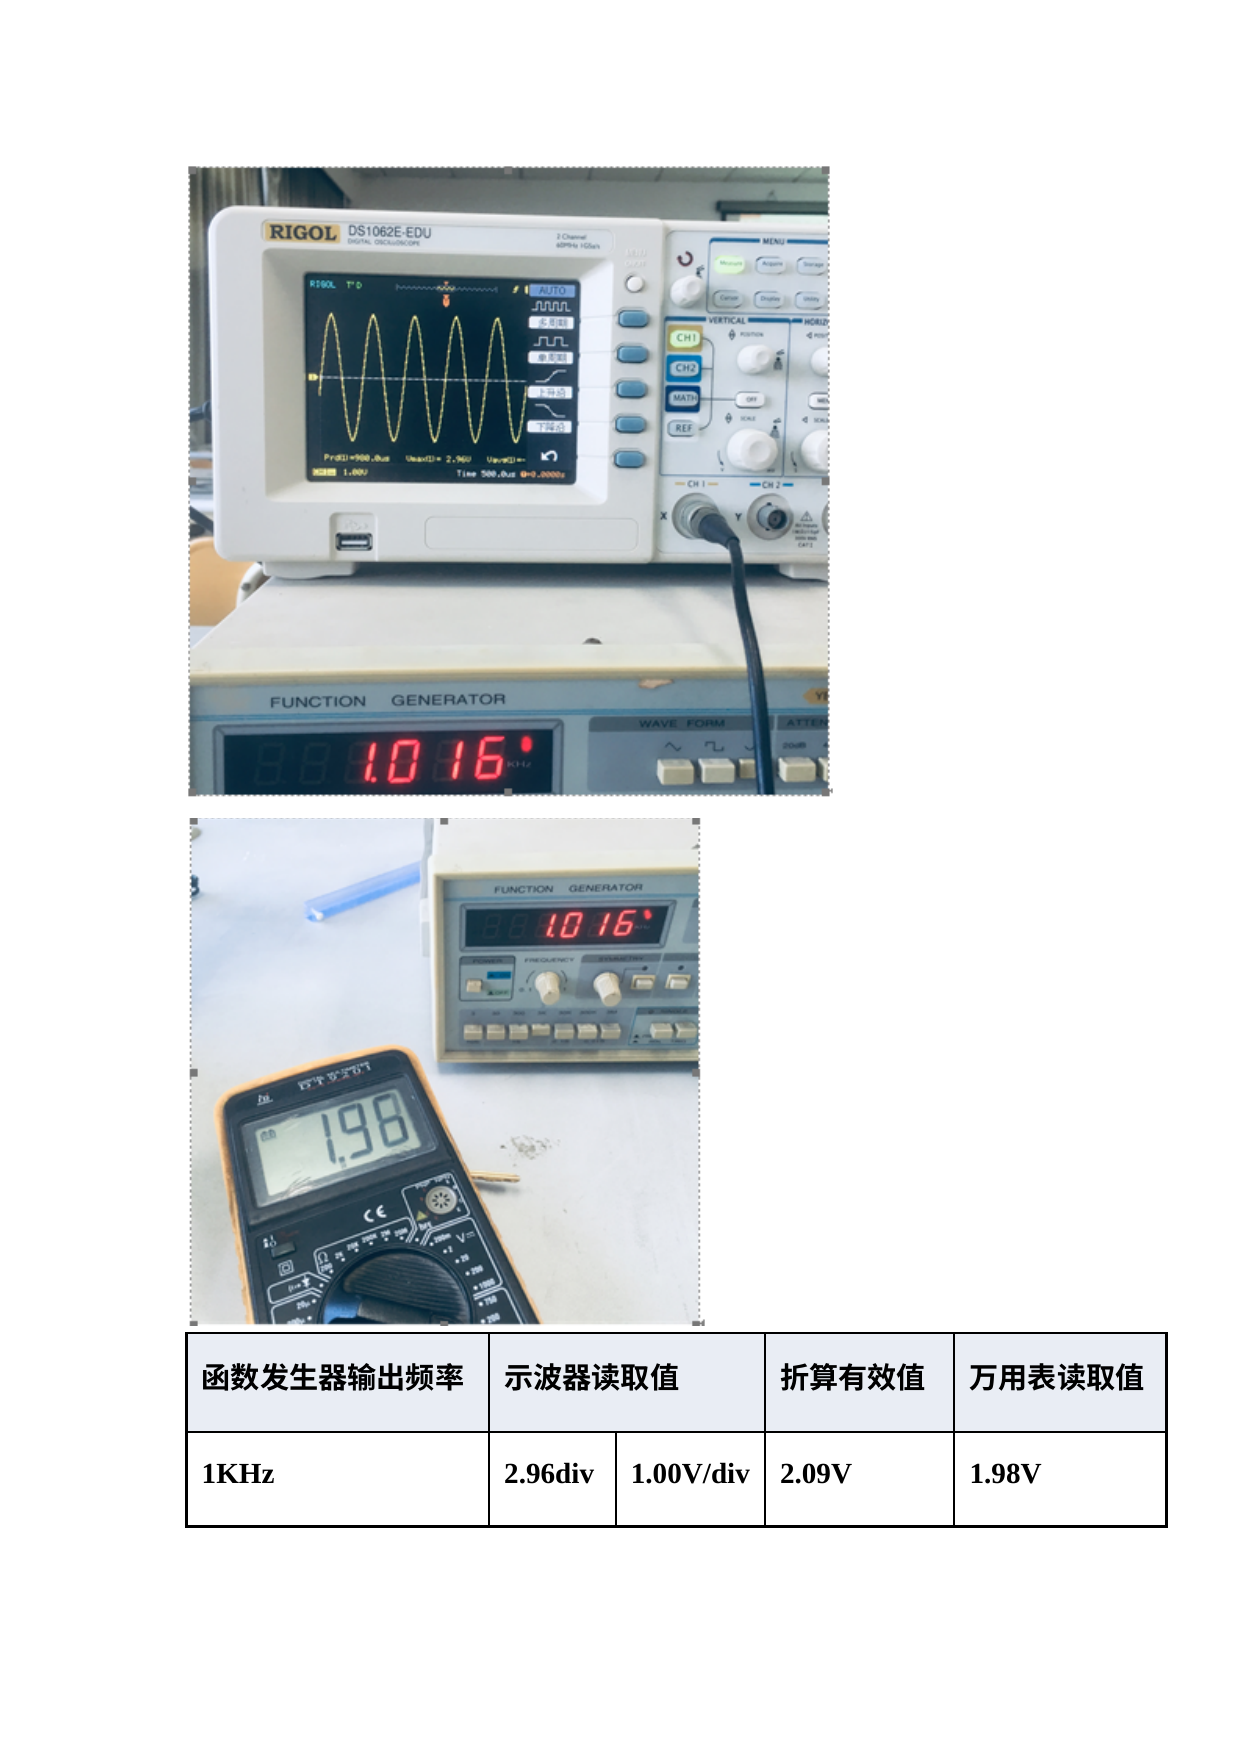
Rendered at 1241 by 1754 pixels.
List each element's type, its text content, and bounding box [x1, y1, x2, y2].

table_cell 1KHz [188, 1433, 488, 1525]
table_header 折算有效值 [766, 1334, 953, 1431]
table_header 函数发生器输出频率 [188, 1334, 488, 1431]
table_cell 2.09V [766, 1433, 953, 1525]
picture [187, 818, 705, 1326]
table_cell 1.00V/div [617, 1433, 764, 1525]
table_header 万用表读取值 [955, 1334, 1165, 1431]
table_header 示波器读取值 [490, 1334, 764, 1431]
table_cell 1.98V [955, 1433, 1165, 1525]
table_cell 2.96div [490, 1433, 615, 1525]
picture [187, 165, 833, 809]
